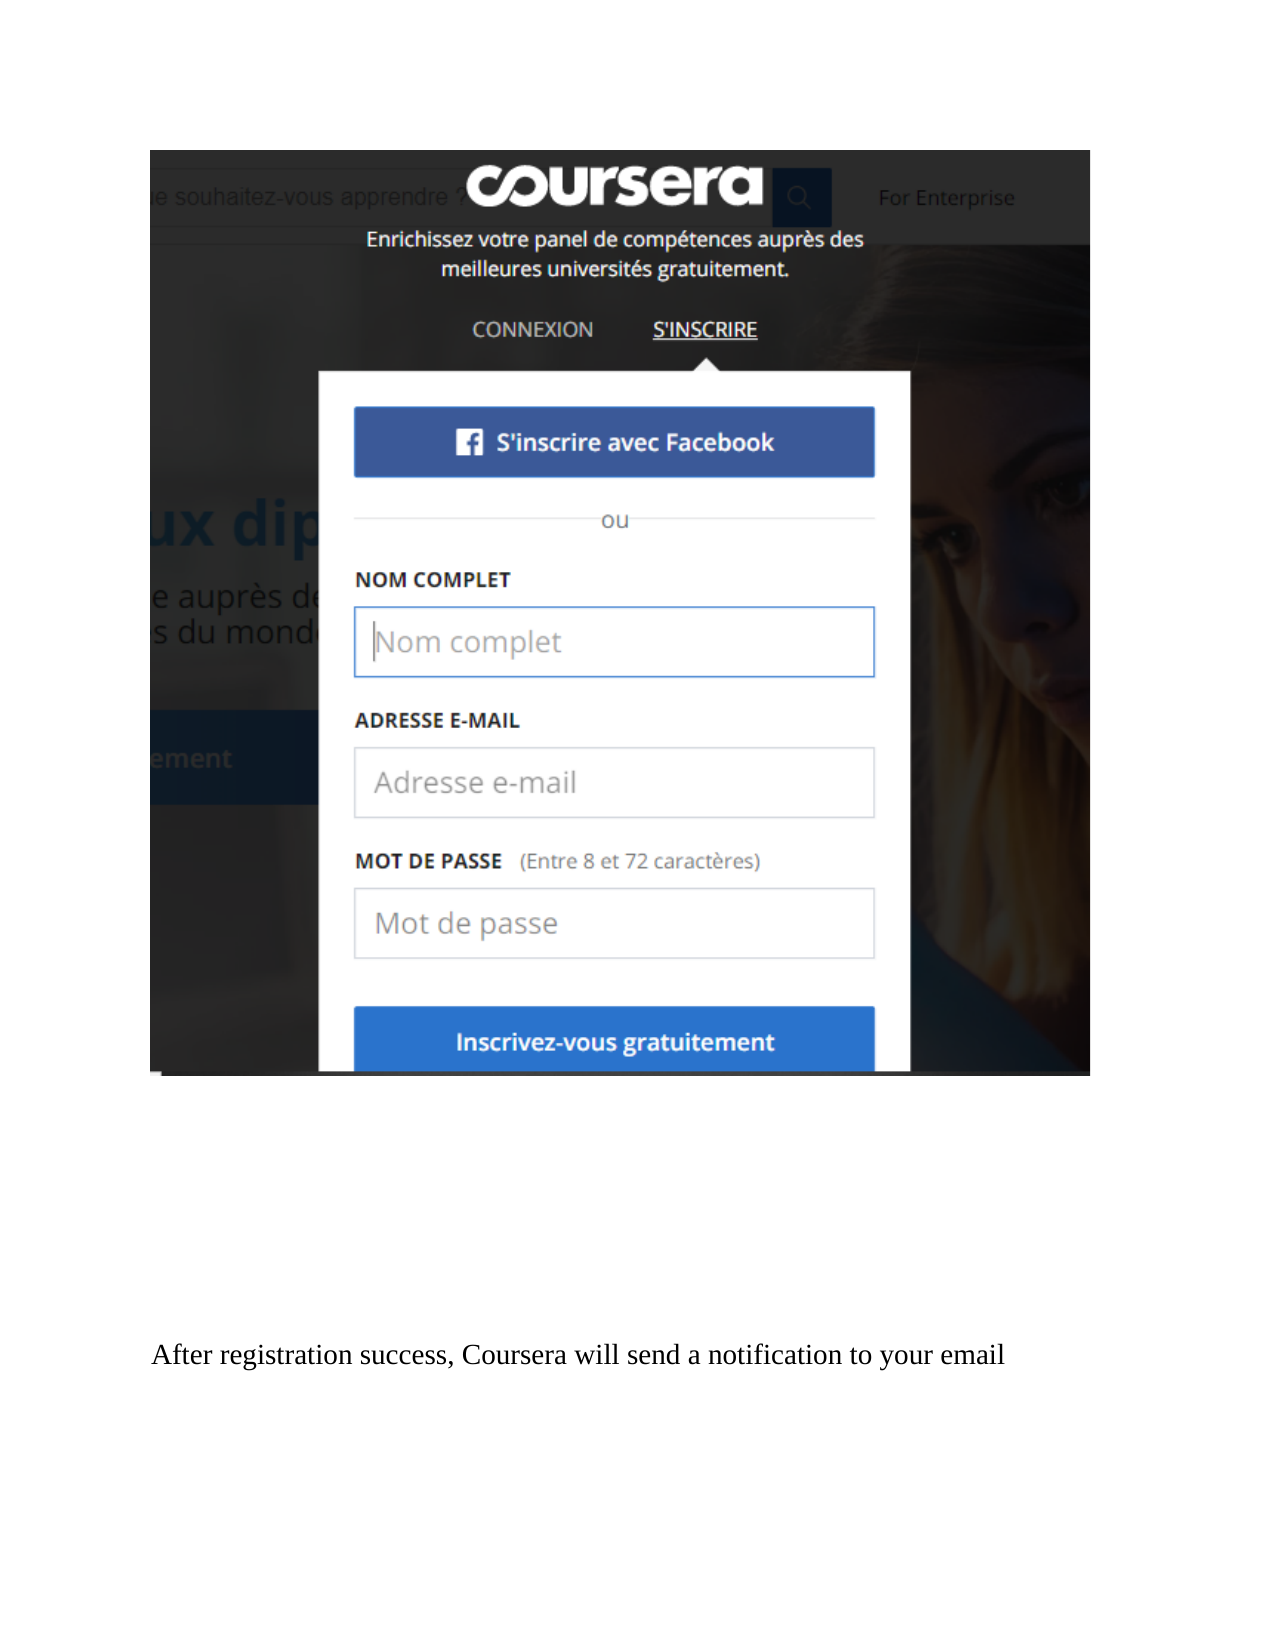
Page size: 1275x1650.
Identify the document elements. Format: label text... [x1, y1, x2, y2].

text After registration success, Coursera will send a notification to your email [151, 1337, 1129, 1371]
picture [150, 150, 1091, 1076]
